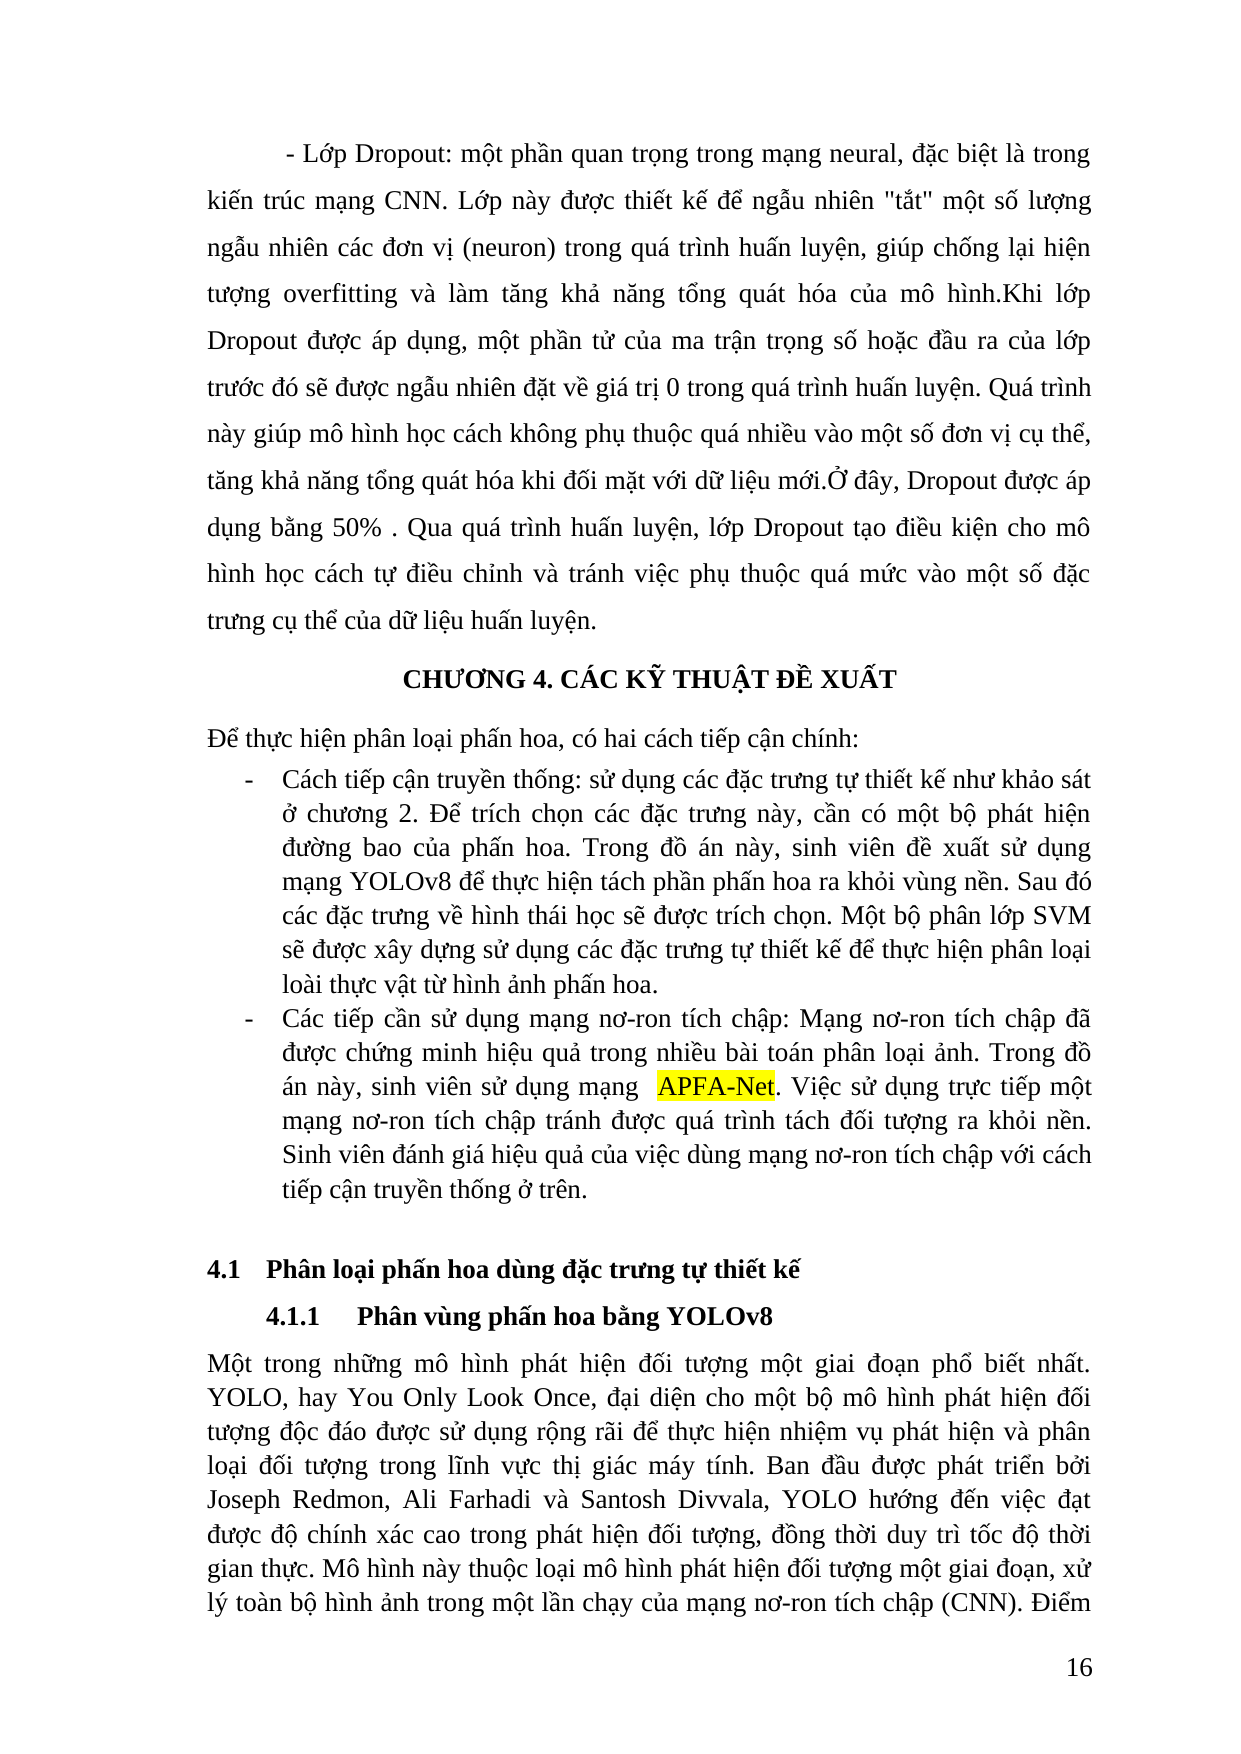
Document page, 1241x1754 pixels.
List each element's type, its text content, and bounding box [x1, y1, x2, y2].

list Cách tiếp cận truyền thống: sử dụng các đặc trưng tự thiết kế như khảo sát ở chương 2. Để trích chọn các đặc trưng này, cần có một bộ phát hiện đường bao của phấn hoa. Trong đồ án này, sinh viên đề xuất sử dụng mạng YOLOv8 để thực hiện tách phần phấn hoa ra khỏi vùng nền. Sau đó các đặc trưng về hình thái học sẽ được trích chọn. Một bộ phân lớp SVM sẽ được xây dựng sử dụng các đặc trưng tự thiết kế để thực hiện phân loại loài thực vật từ hình ảnh phấn hoa. [244, 763, 1092, 999]
subtitle Phân vùng phấn hoa bằng YOLOv8 [266, 1300, 1092, 1331]
text - Lớp Dropout: một phần quan trọng trong mạng neural, đặc biệt là trong kiến trúc mạng CNN. Lớp này được thiết kế để ngẫu nhiên "tắt" một số lượng ngẫu nhiên các đơn vị (neuron) trong quá trình huấn luyện, giúp chống lại hiện tượng overfitting và làm tăng khả năng tổng quát hóa của mô hình.Khi lớp Dropout được áp dụng, một phần tử của ma trận trọng số hoặc đầu ra của lớp trước đó sẽ được ngẫu nhiên đặt về giá trị 0 trong quá trình huấn luyện. Quá trình này giúp mô hình học cách không phụ thuộc quá nhiều vào một số đơn vị cụ thể, tăng khả năng tổng quát hóa khi đối mặt với dữ liệu mới.Ở đây, Dropout được áp dụng bằng 50% . Qua quá trình huấn luyện, lớp Dropout tạo điều kiện cho mô hình học cách tự điều chỉnh và tránh việc phụ thuộc quá mức vào một số đặc trưng cụ thể của dữ liệu huấn luyện. [207, 137, 1092, 635]
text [207, 1347, 1092, 1617]
list Các tiếp cần sử dụng mạng nơ-ron tích chập: Mạng nơ-ron tích chập đã được chứng minh hiệu quả trong nhiều bài toán phân loại ảnh. Trong đồ án này, sinh viên sử dụng mạng APFA-Net. Việc sử dụng trực tiếp một mạng nơ-ron tích chập tránh được quá trình tách đối tượng ra khỏi nền. Sinh viên đánh giá hiệu quả của việc dùng mạng nơ-ron tích chập với cách tiếp cận truyền thống ở trên. [244, 1002, 1092, 1204]
subtitle Phân loại phấn hoa dùng đặc trưng tự thiết kế [207, 1254, 1092, 1285]
subtitle CÁC KỸ THUẬT ĐỀ XUẤT [207, 663, 1092, 694]
text Để thực hiện phân loại phấn hoa, có hai cách tiếp cận chính: [207, 722, 1092, 753]
